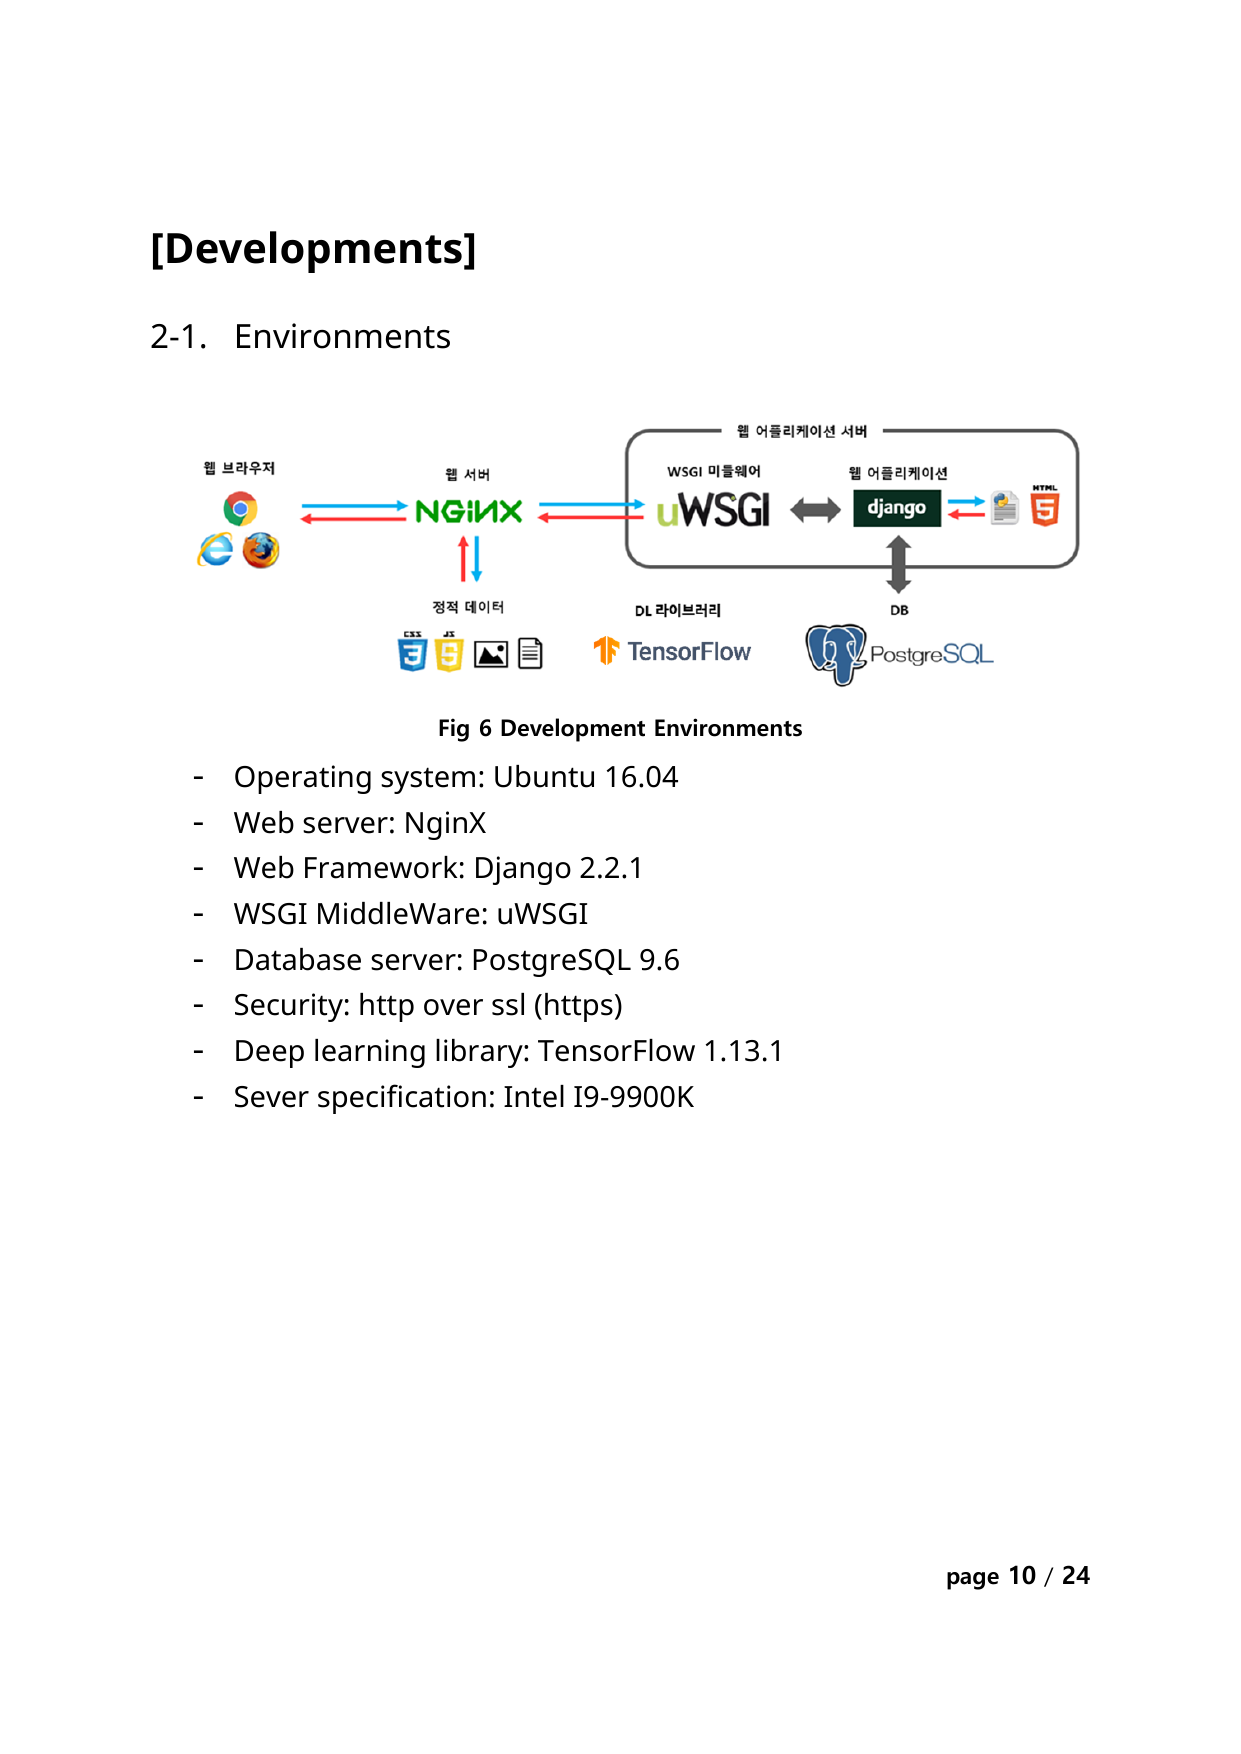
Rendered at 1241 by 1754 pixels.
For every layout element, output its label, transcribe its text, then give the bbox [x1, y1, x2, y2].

text 2-1. Environments [150, 313, 1090, 358]
picture [150, 396, 1091, 699]
text [Developments] [150, 219, 1090, 276]
list Sever specification: Intel I9-9900K [192, 1076, 1090, 1116]
text Fig 6 Development Environments [150, 711, 1090, 742]
list Operating system: Ubuntu 16.04 [192, 756, 1090, 796]
list Deep learning library: TensorFlow 1.13.1 [192, 1030, 1090, 1070]
list Web server: NginX [192, 802, 1090, 842]
list Web Framework: Django 2.2.1 [192, 848, 1090, 887]
list Security: http over ssl (https) [192, 984, 1090, 1024]
list WSGI MiddleWare: uWSGI [192, 893, 1090, 933]
list Database server: PostgreSQL 9.6 [192, 939, 1090, 979]
